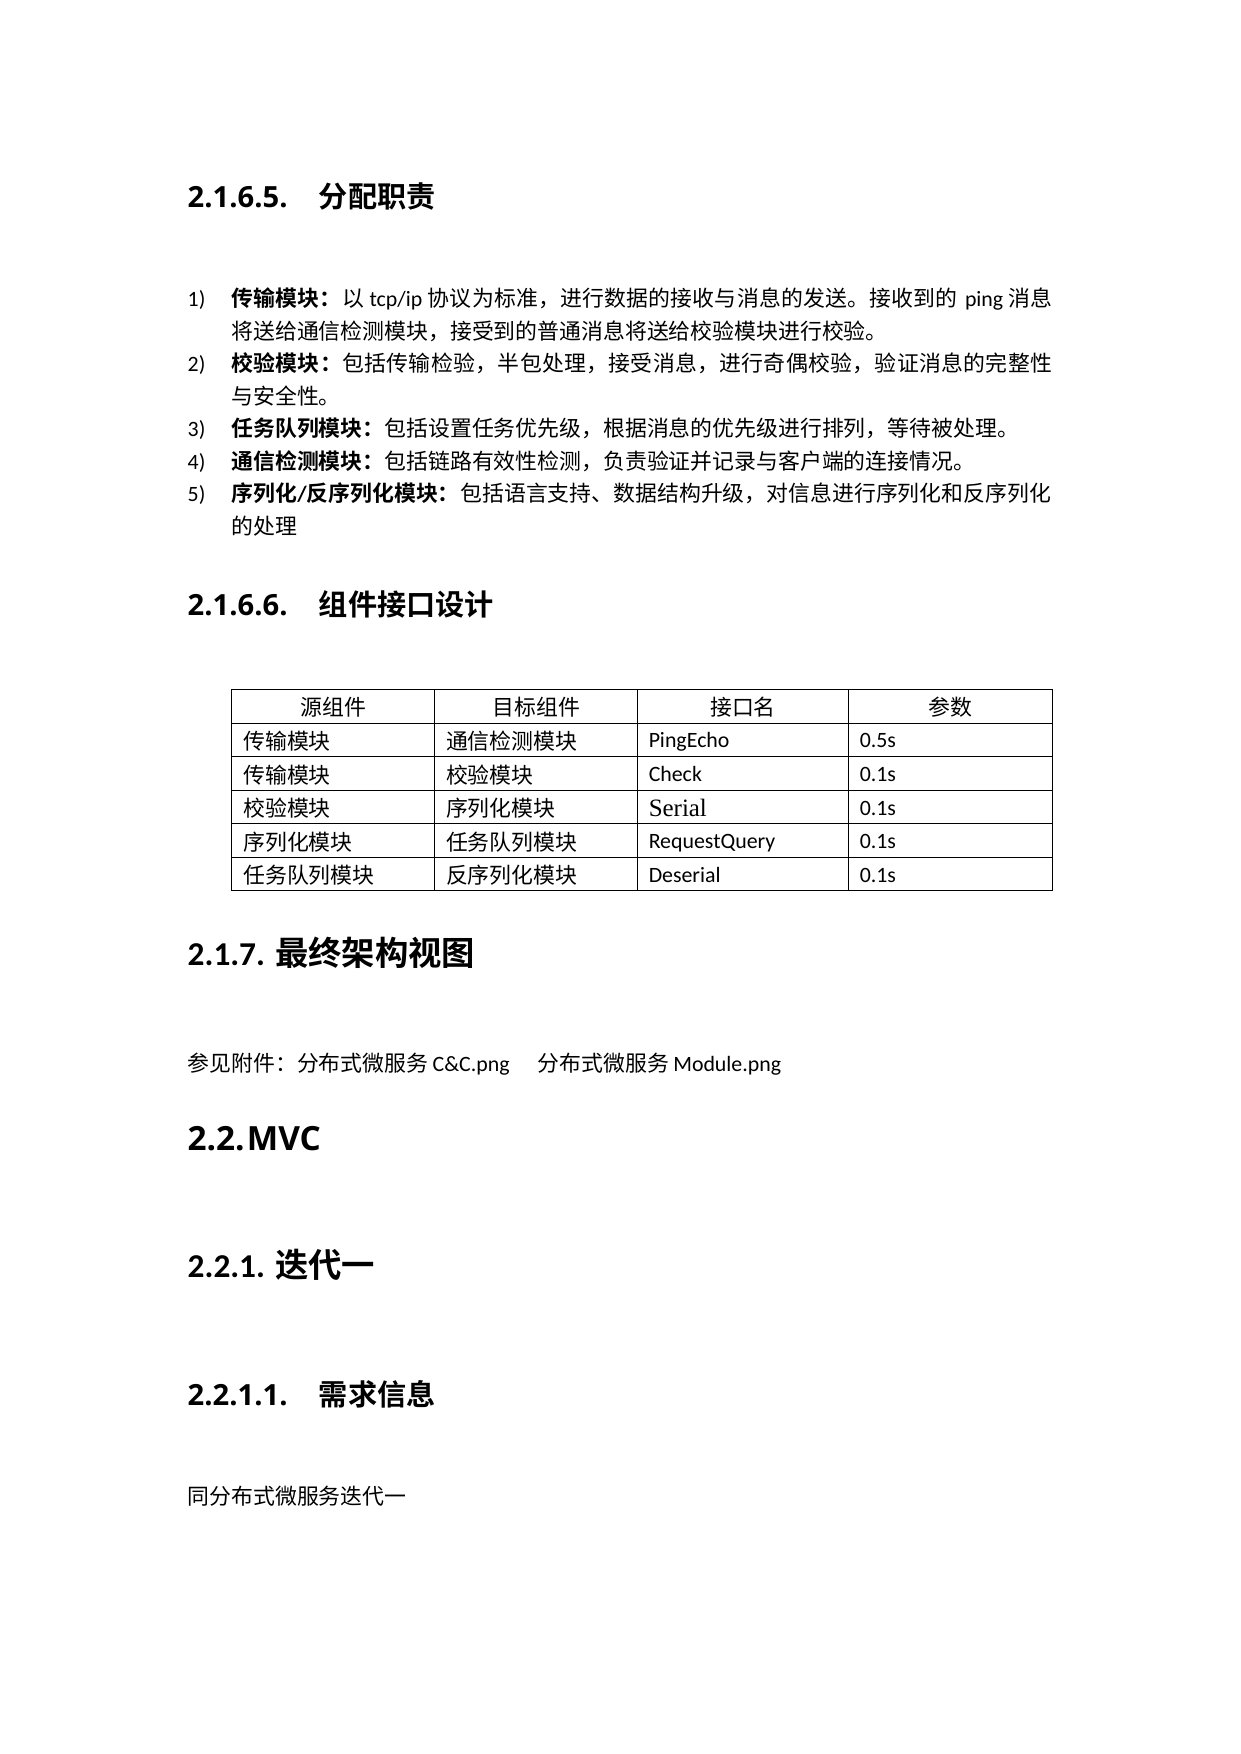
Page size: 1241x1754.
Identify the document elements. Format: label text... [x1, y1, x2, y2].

table_cell 传输模块 [232, 724, 434, 756]
table_cell 序列化模块 [435, 791, 637, 823]
table_cell 任务队列模块 [232, 858, 434, 890]
table_cell Serial [638, 791, 848, 823]
table_cell PingEcho [638, 724, 848, 756]
list 传输模块：以 tcp/ip 协议为标准，进行数据的接收与消息的发送。接收到的 ping 消息将送给通信检测模块，接受到的普通消息将送给校验模块进行校验。 [187, 281, 1053, 346]
table_cell 0.1s [849, 824, 1052, 857]
table_header 参数 [849, 690, 1052, 722]
list 序列化/反序列化模块：包括语言支持、数据结构升级，对信息进行序列化和反序列化的处理 [187, 476, 1053, 541]
table_cell 传输模块 [232, 757, 434, 790]
text 同分布式微服务迭代一 [187, 1479, 1053, 1511]
table_cell 序列化模块 [232, 824, 434, 857]
table_cell Check [638, 757, 848, 790]
table_cell 反序列化模块 [435, 858, 637, 890]
table_cell 校验模块 [435, 757, 637, 790]
table_cell 0.1s [849, 757, 1052, 790]
table_cell Deserial [638, 858, 848, 890]
subtitle 需求信息 [187, 1360, 1053, 1425]
table_cell 通信检测模块 [435, 724, 637, 756]
subtitle MVC [187, 1105, 1053, 1170]
table_cell 校验模块 [232, 791, 434, 823]
table_header 源组件 [232, 690, 434, 722]
table_cell 0.5s [849, 724, 1052, 756]
subtitle 分配职责 [187, 162, 1053, 227]
table_header 目标组件 [435, 690, 637, 722]
table_cell 0.1s [849, 858, 1052, 890]
table_cell RequestQuery [638, 824, 848, 857]
text 参见附件：分布式微服务C&C.png 分布式微服务Module.png [187, 1046, 1053, 1078]
list 通信检测模块：包括链路有效性检测，负责验证并记录与客户端的连接情况。 [187, 443, 1053, 476]
subtitle 组件接口设计 [187, 570, 1053, 635]
subtitle 最终架构视图 [187, 918, 1053, 983]
list 任务队列模块：包括设置任务优先级，根据消息的优先级进行排列，等待被处理。 [187, 411, 1053, 443]
table_cell 任务队列模块 [435, 824, 637, 857]
table_header 接口名 [638, 690, 848, 722]
list 校验模块：包括传输检验，半包处理，接受消息，进行奇偶校验，验证消息的完整性与安全性。 [187, 346, 1053, 411]
table_cell 0.1s [849, 791, 1052, 823]
subtitle 迭代一 [187, 1231, 1053, 1296]
